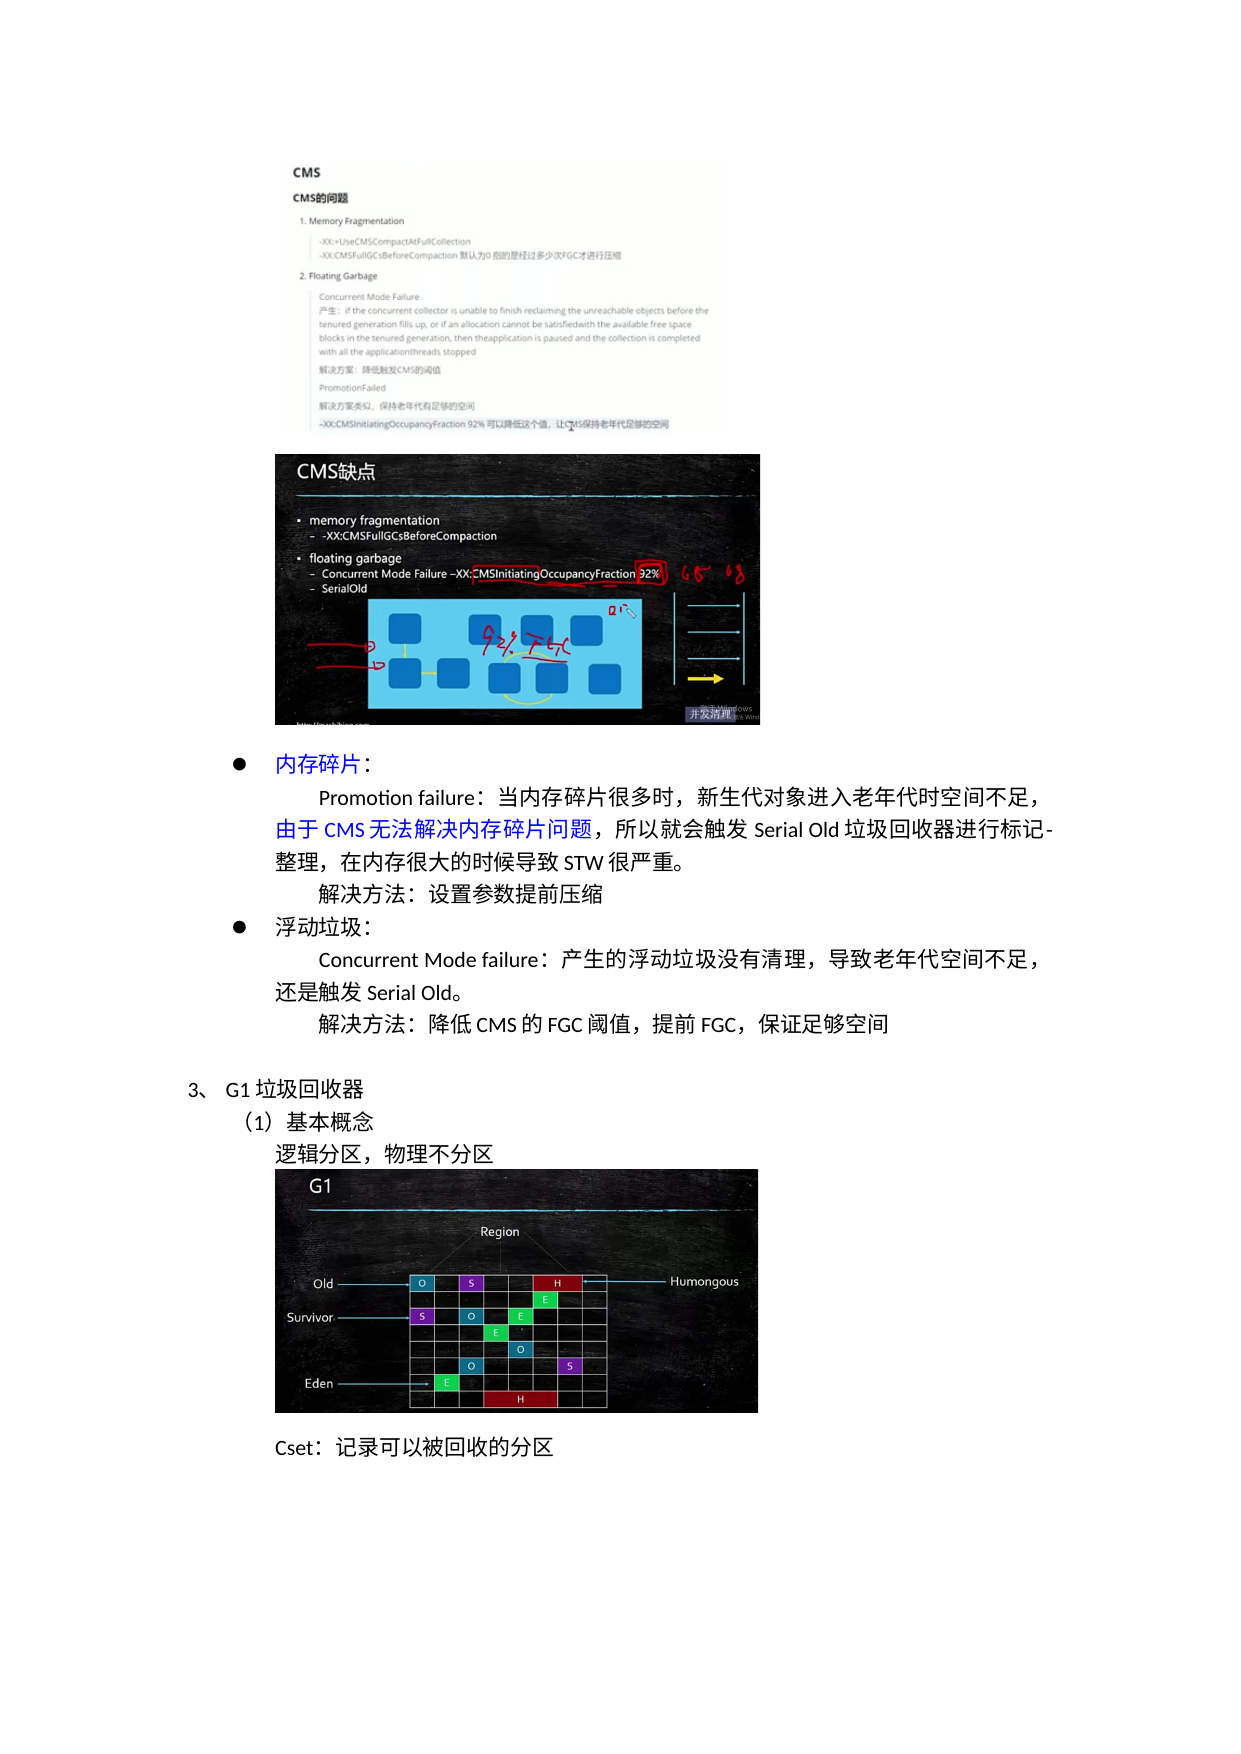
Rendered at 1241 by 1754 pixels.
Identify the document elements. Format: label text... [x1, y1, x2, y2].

list G1垃圾回收器 [187, 1072, 1053, 1104]
picture [275, 162, 731, 436]
list Promotion failure：当内存碎片很多时，新生代对象进入老年代时空间不足，由于CMS无法解决内存碎片问题，所以就会触发Serial Old垃圾回收器进行标记-整理，在内存很大的时候导致STW很严重。 [275, 779, 1053, 877]
list 内存碎片： [231, 747, 1053, 779]
picture [275, 454, 761, 725]
list 基本概念 [187, 1104, 1053, 1137]
list 解决方法：设置参数提前压缩 [275, 877, 1053, 909]
list 浮动垃圾： [231, 909, 1053, 942]
list Cset：记录可以被回收的分区 [231, 1429, 1053, 1462]
list 解决方法：降低CMS的FGC阈值，提前FGC，保证足够空间 [275, 1007, 1053, 1039]
list 逻辑分区，物理不分区 [231, 1137, 1053, 1169]
list Concurrent Mode failure：产生的浮动垃圾没有清理，导致老年代空间不足，还是触发Serial Old。 [275, 942, 1053, 1007]
picture [275, 1169, 759, 1413]
